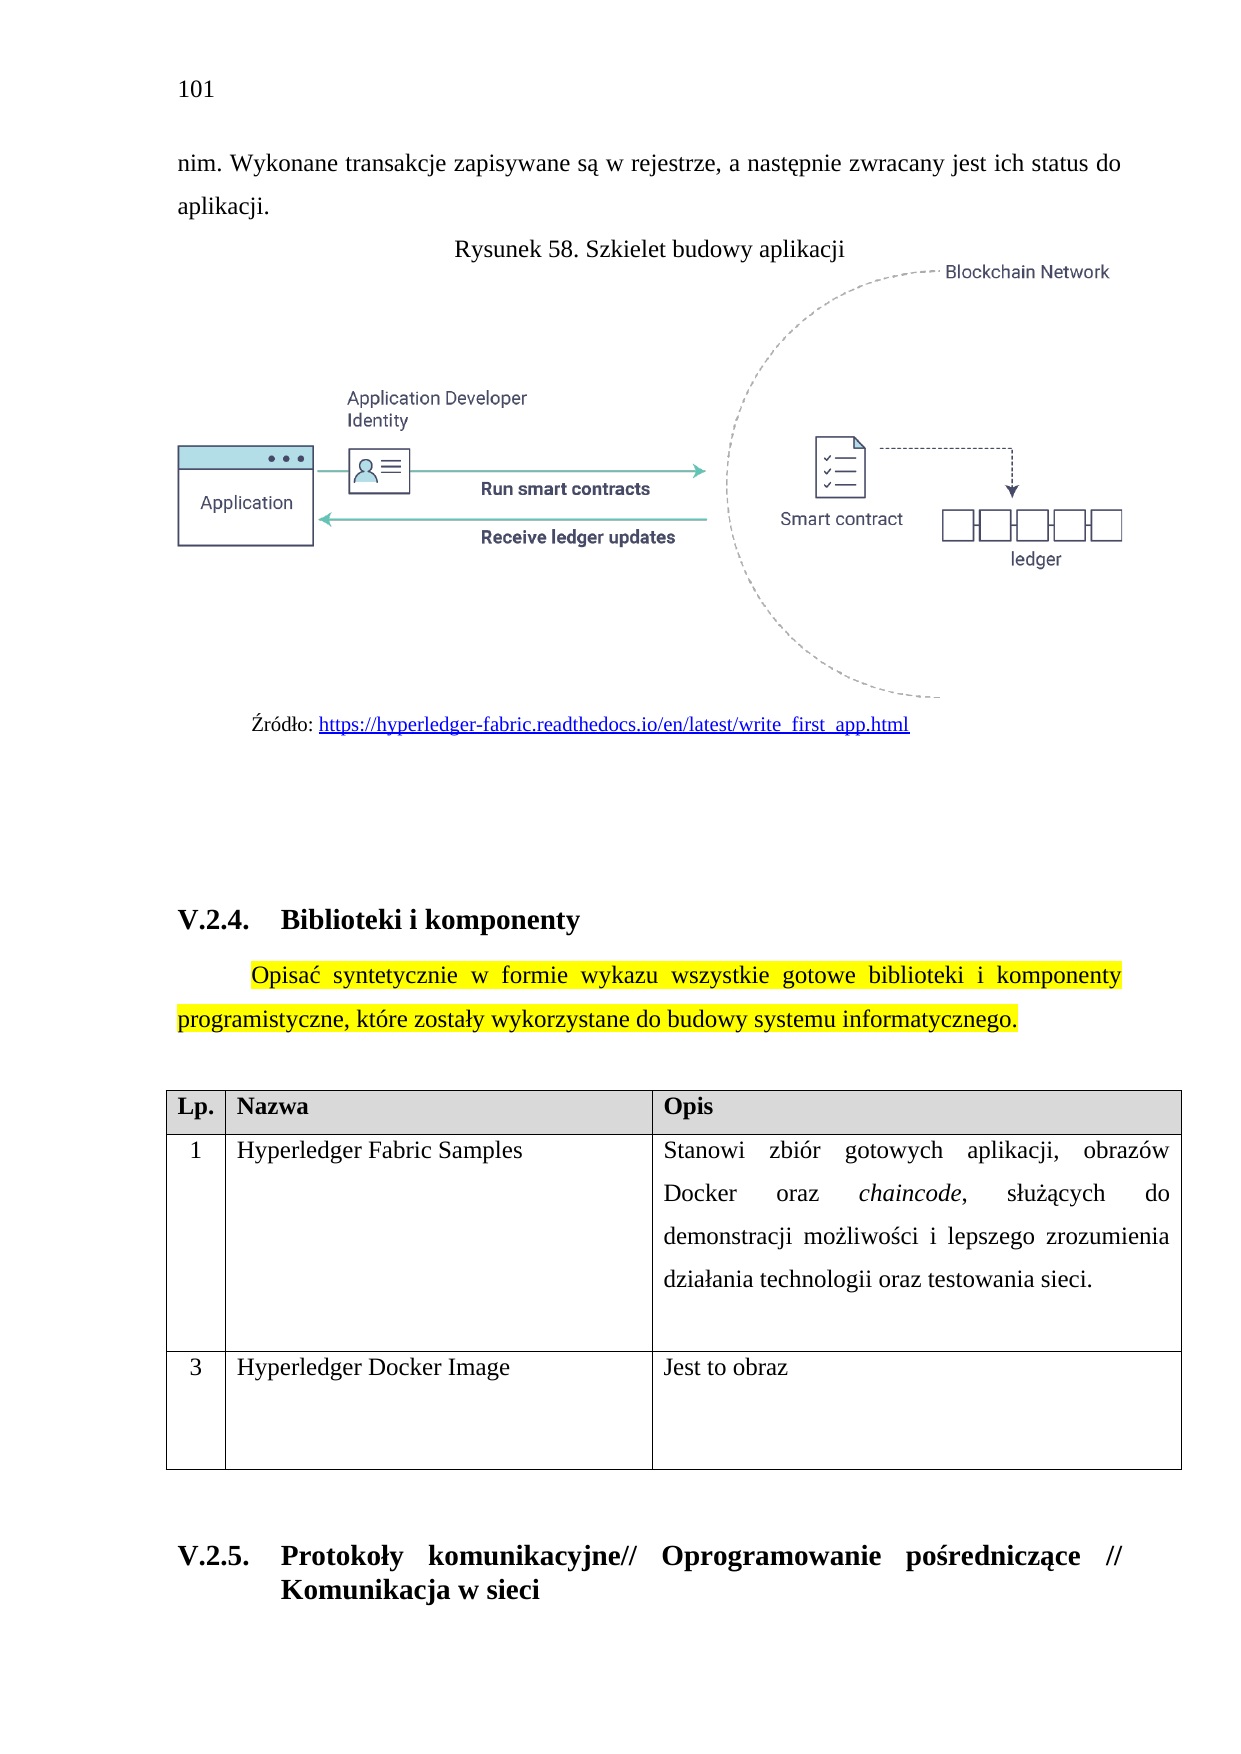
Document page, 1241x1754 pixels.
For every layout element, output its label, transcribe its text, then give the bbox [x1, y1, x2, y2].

table_cell 3 [167, 1352, 225, 1469]
text Źródło: https://hyperledger-fabric.readthedocs.io/en/latest/write_first_app.html [177, 712, 1122, 736]
table_header Lp. [167, 1091, 225, 1134]
table_header Opis [653, 1091, 1181, 1134]
table_cell Stanowi zbiór gotowych aplikacji, obrazów Docker oraz chaincode, służących do demonstracji możliwości i lepszego zrozumienia działania technologii oraz testowania sieci. [653, 1135, 1181, 1351]
picture [177, 262, 1123, 698]
subtitle Protokoły komunikacyjne// Oprogramowanie pośredniczące // Komunikacja w sieci [177, 1538, 1122, 1605]
text Opisać syntetycznie w formie wykazu wszystkie gotowe biblioteki i komponenty programistyczne, które zostały wykorzystane do budowy systemu informatycznego. [177, 961, 1122, 1032]
table_cell Hyperledger Docker Image [226, 1352, 652, 1469]
subtitle Biblioteki i komponenty [177, 902, 1122, 936]
text Rysunek 58. Szkielet budowy aplikacji [177, 234, 1122, 262]
table_header Nazwa [226, 1091, 652, 1134]
table_cell 1 [167, 1135, 225, 1351]
table_cell Jest to obraz [653, 1352, 1181, 1469]
table_cell Hyperledger Fabric Samples [226, 1135, 652, 1351]
